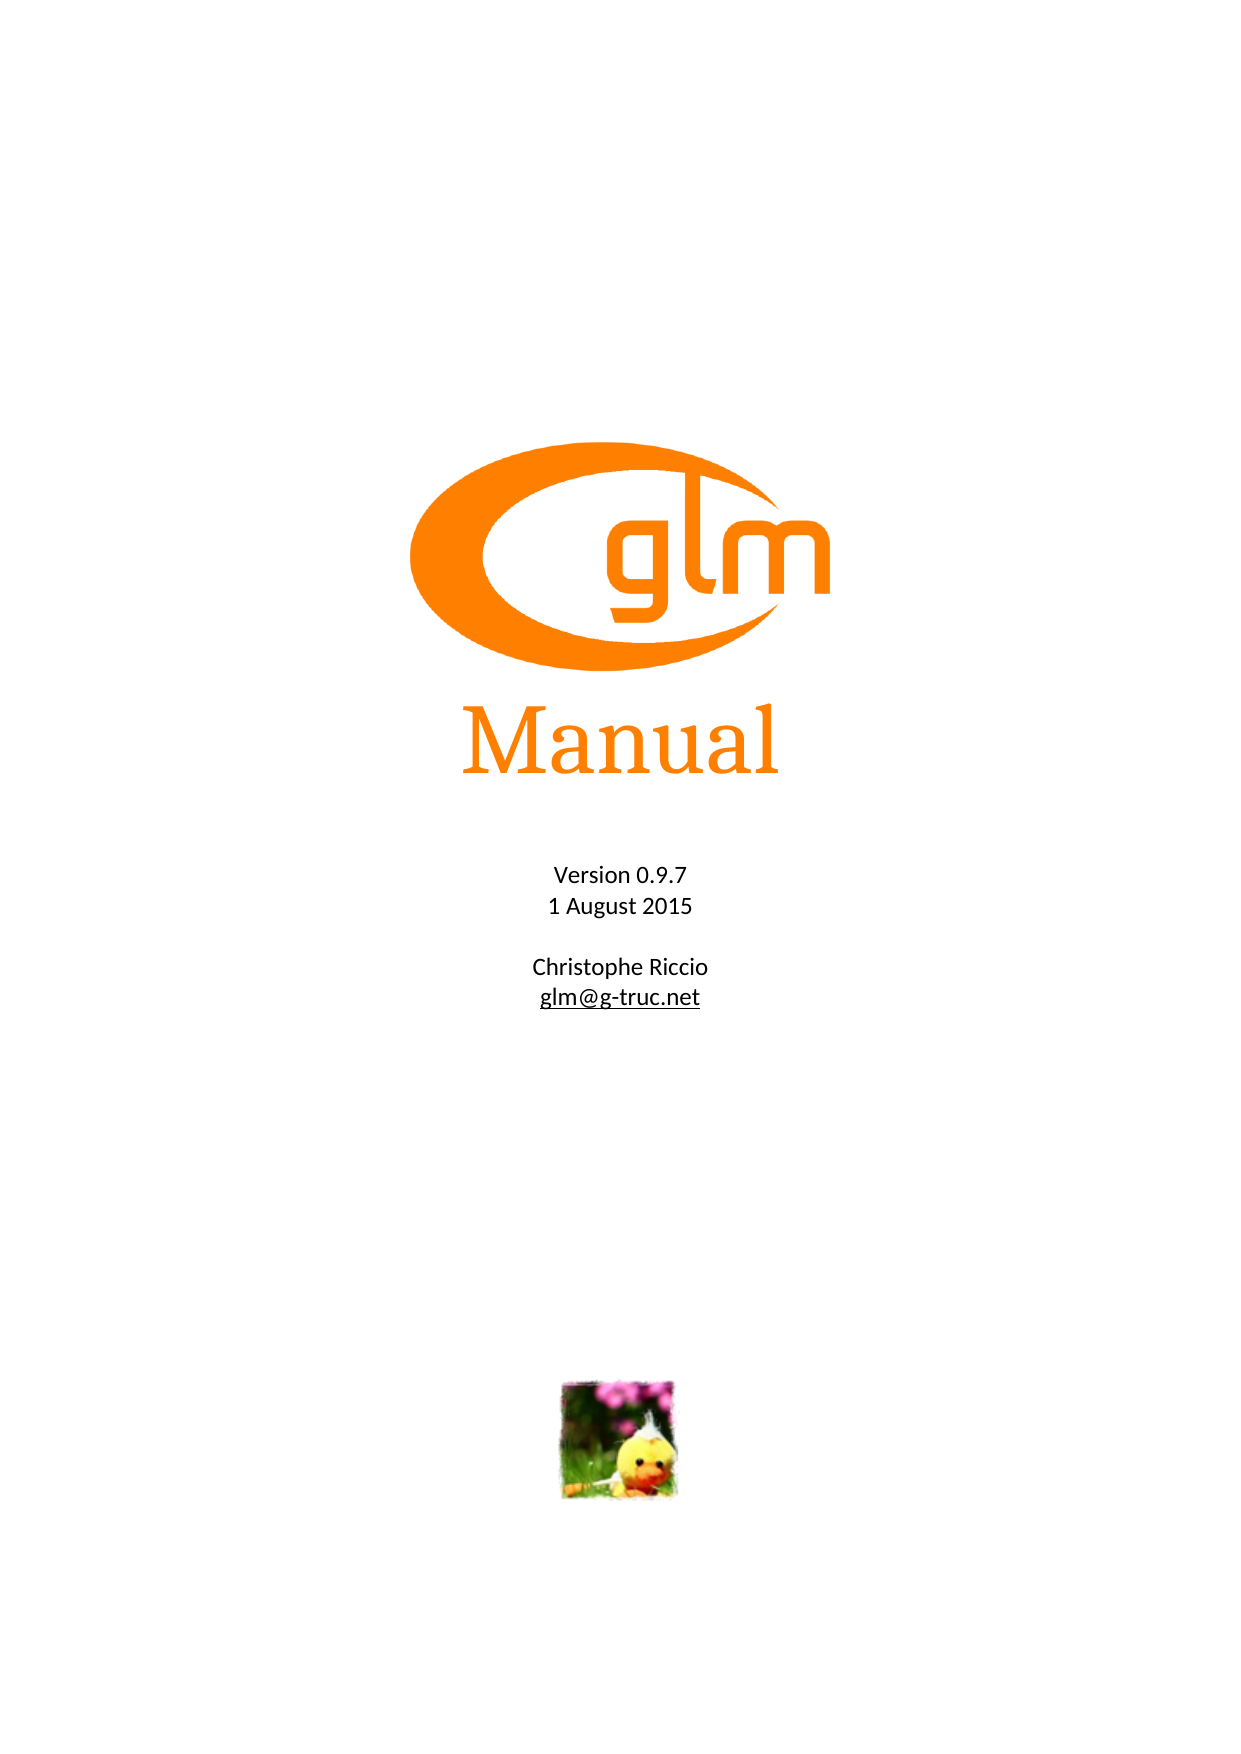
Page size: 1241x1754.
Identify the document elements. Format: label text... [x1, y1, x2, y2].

text glm@g-truc.net [187, 982, 1053, 1012]
text Christophe Riccio [187, 951, 1053, 982]
picture [380, 424, 861, 684]
text Version 0.9.7 [187, 859, 1053, 890]
text 1 August 2015 [187, 890, 1053, 921]
picture [557, 1378, 683, 1504]
text Manual [187, 683, 1053, 798]
